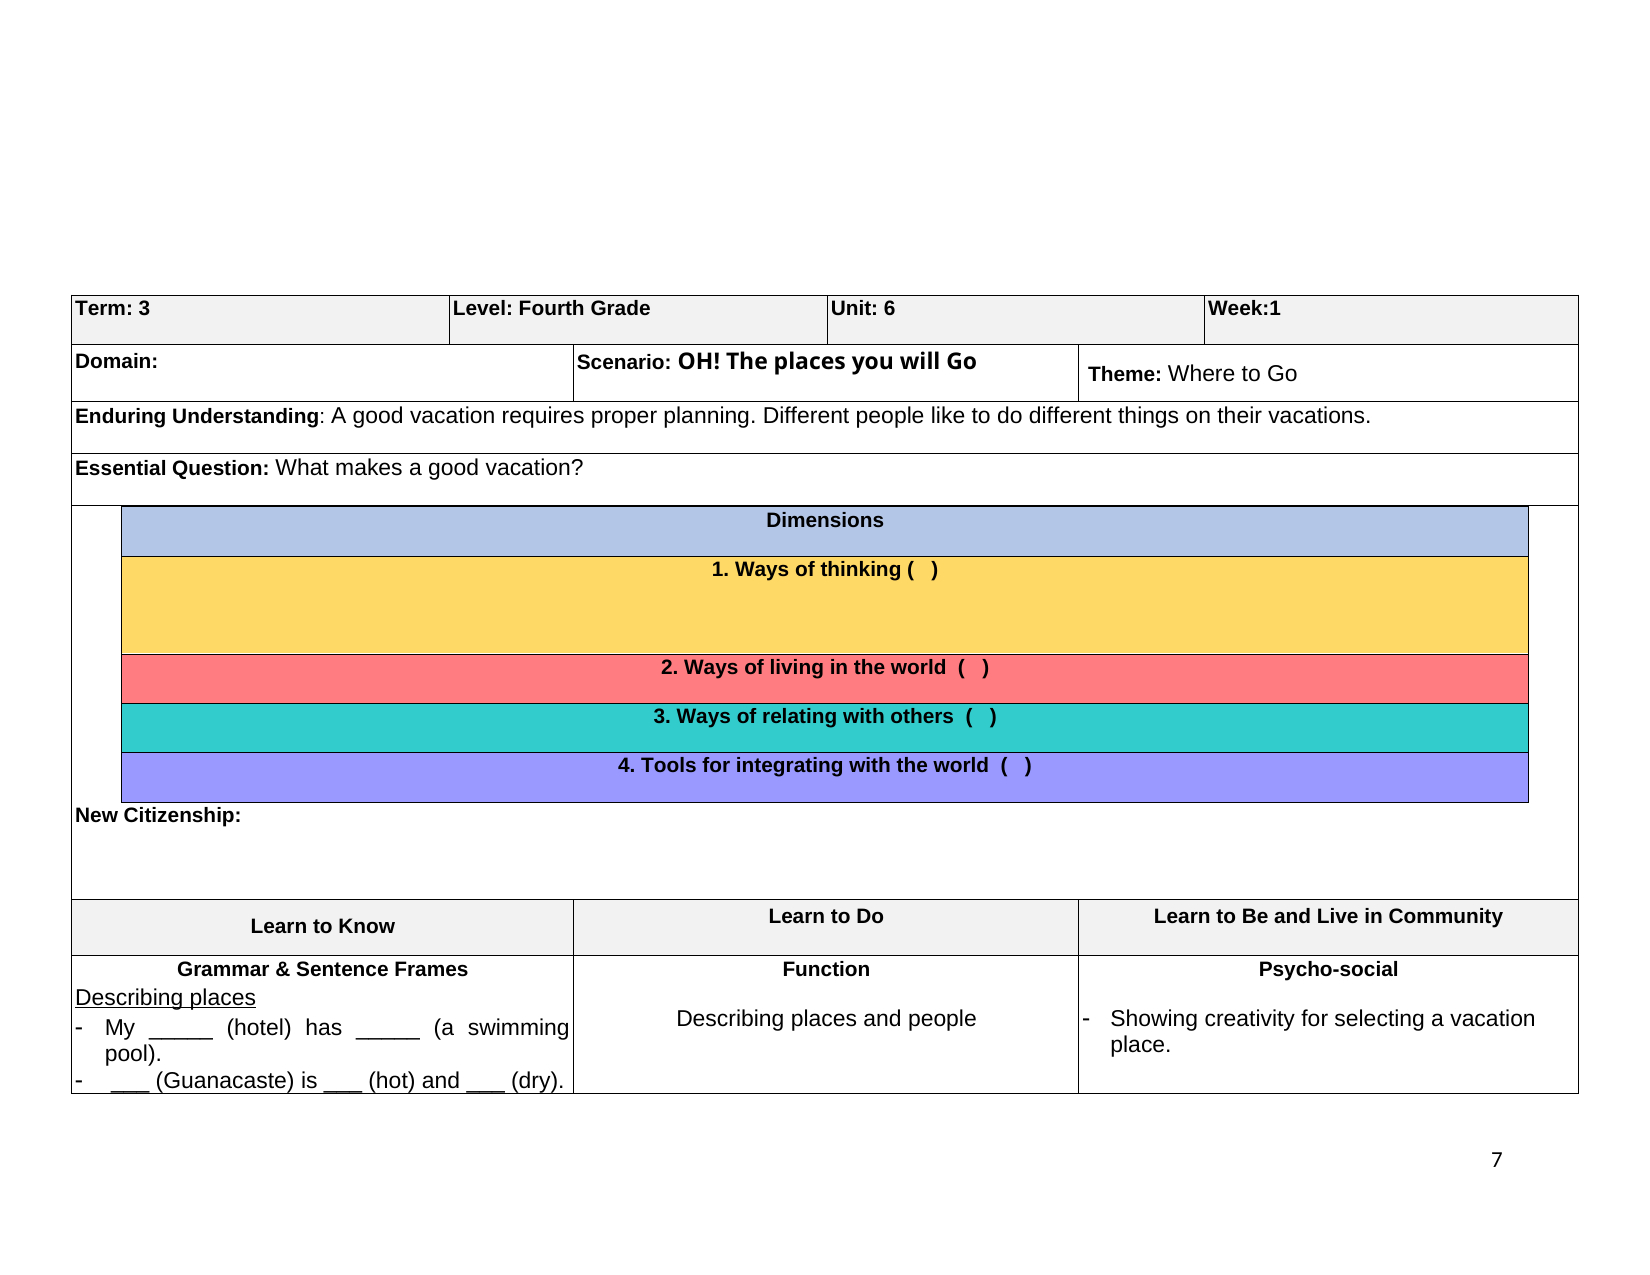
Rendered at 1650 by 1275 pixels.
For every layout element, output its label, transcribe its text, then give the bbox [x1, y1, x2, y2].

table_cell New Citizenship: [72, 506, 1578, 899]
table_header Term: 3 [72, 296, 449, 344]
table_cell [1079, 956, 1578, 1093]
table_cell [574, 956, 1078, 1093]
table_header Level: Fourth Grade [450, 296, 827, 344]
table_cell Learn to Do [574, 900, 1078, 955]
table_cell Theme: Where to Go [1079, 345, 1578, 401]
table_cell Domain: [72, 345, 573, 401]
table_cell Learn to Be and Live in Community [1079, 900, 1578, 955]
table_cell Scenario: OH! The places you will Go [574, 345, 1078, 401]
table_cell Learn to Know [72, 900, 573, 955]
table_header Unit: 6 [828, 296, 1204, 344]
table_cell Enduring Understanding: A good vacation requires proper planning. Different people like to do different things on their vacations. [72, 402, 1578, 453]
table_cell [72, 956, 573, 1093]
table_cell Essential Question: What makes a good vacation? [72, 454, 1578, 505]
table_header Week:1 [1205, 296, 1578, 344]
